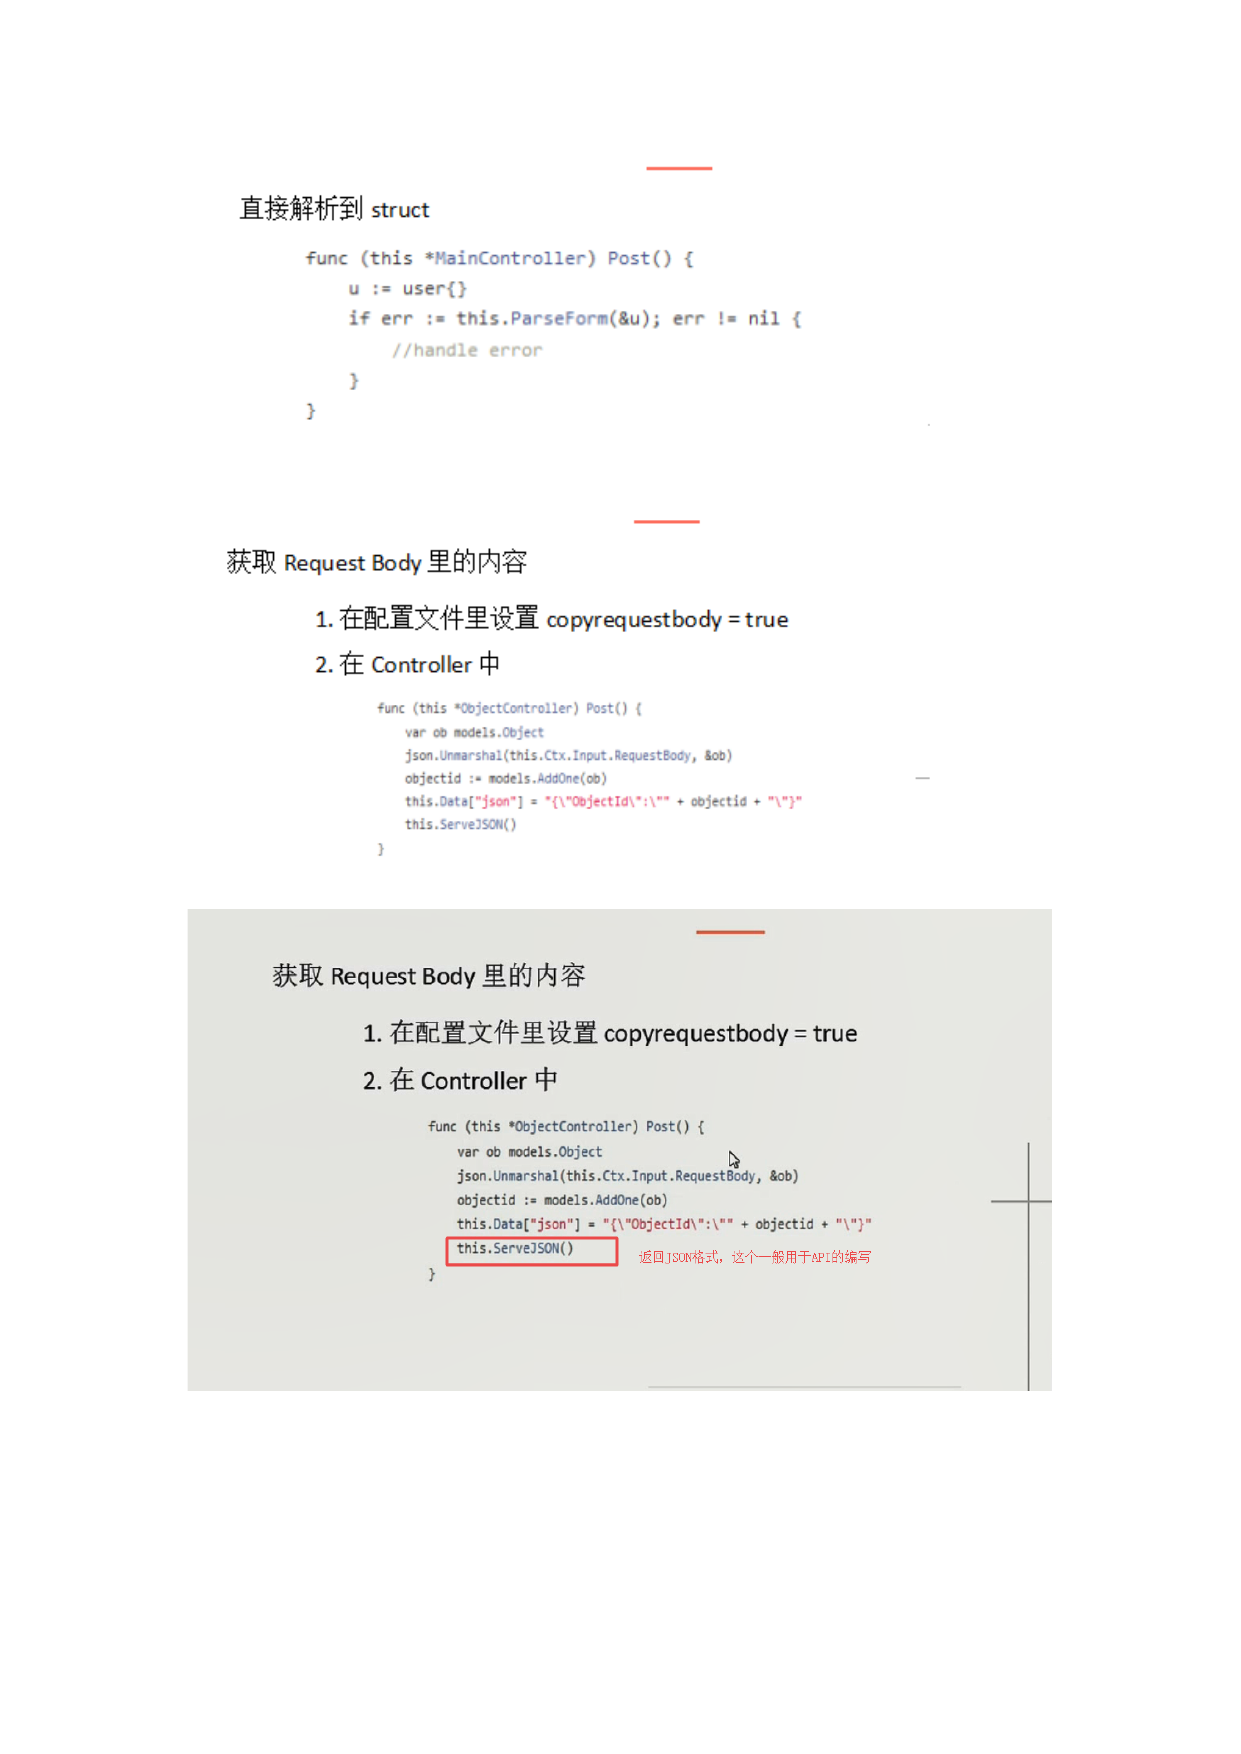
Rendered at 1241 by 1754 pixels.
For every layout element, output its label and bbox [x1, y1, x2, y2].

picture [187, 909, 1052, 1391]
picture [187, 162, 930, 495]
picture [187, 519, 930, 889]
